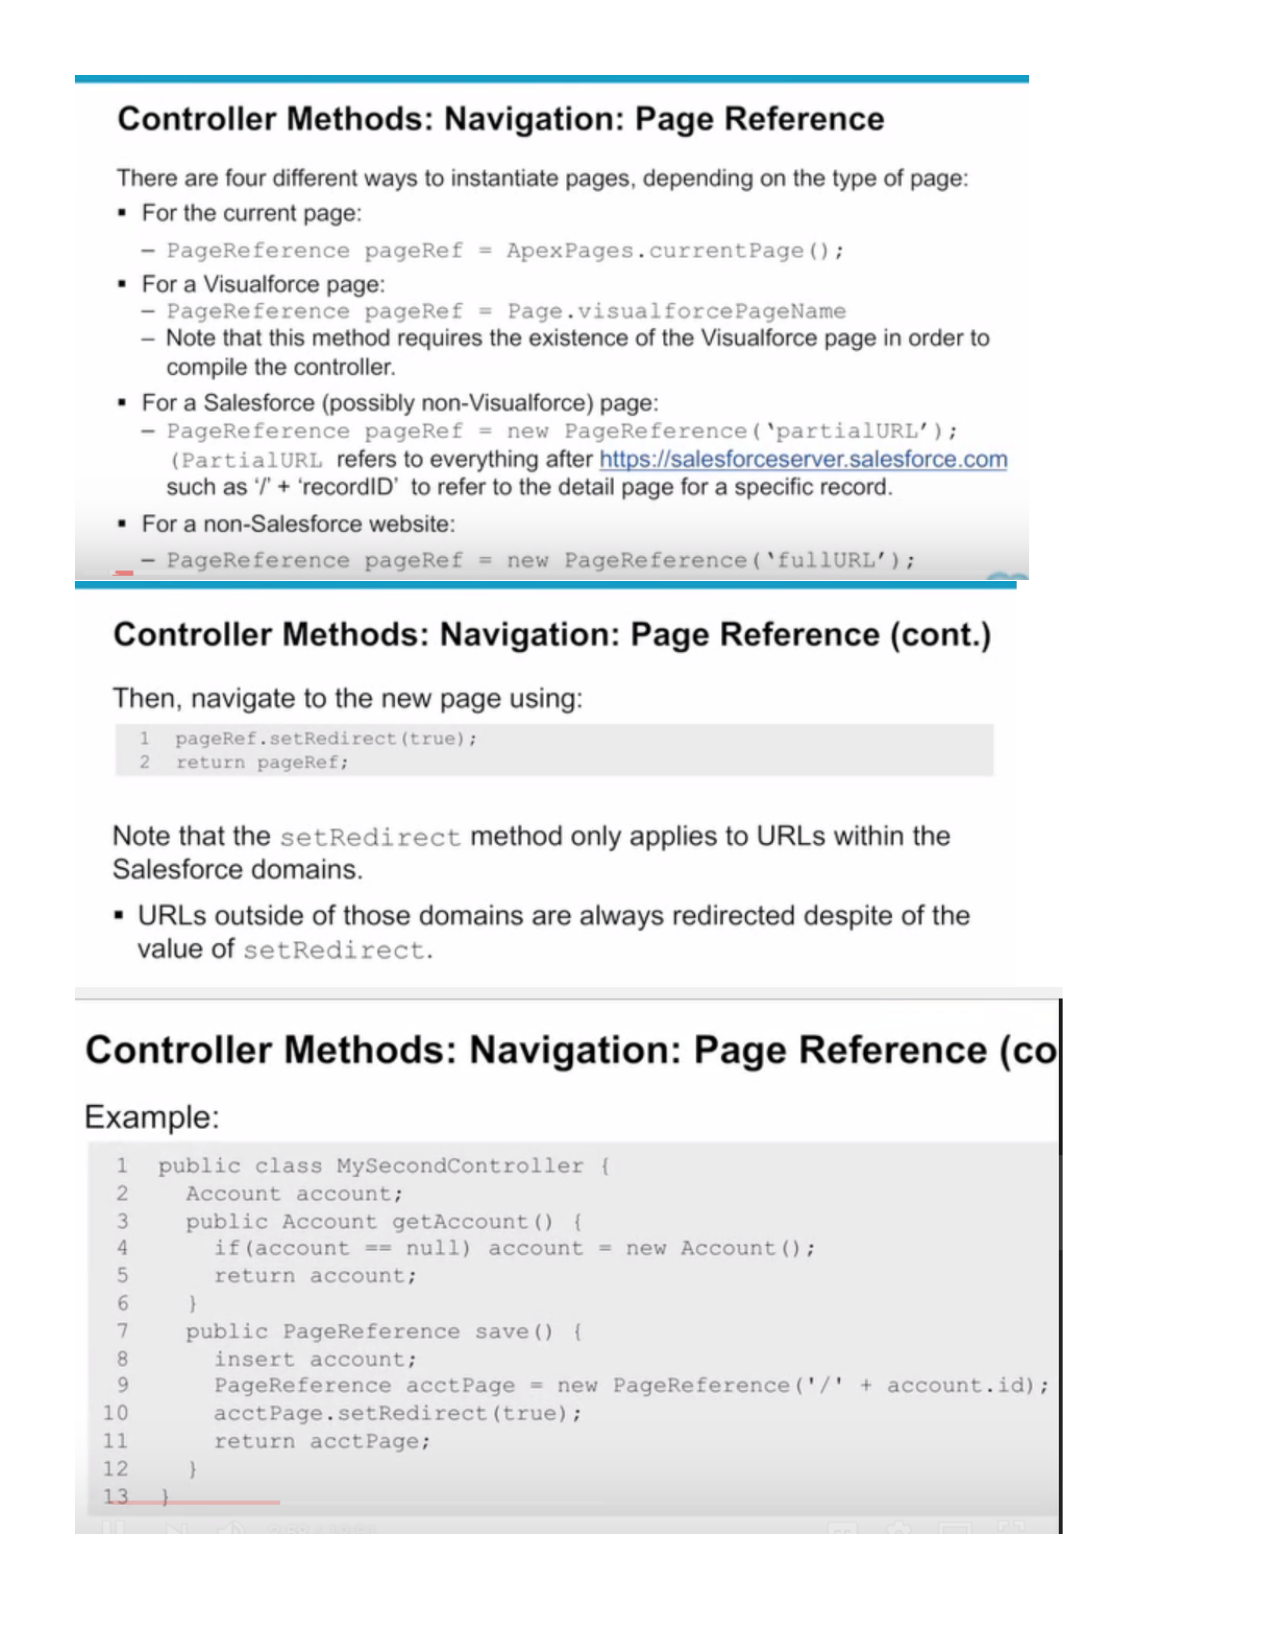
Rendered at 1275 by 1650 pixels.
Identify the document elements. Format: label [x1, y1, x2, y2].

picture [75, 581, 1017, 986]
picture [75, 987, 1063, 1534]
picture [75, 75, 1030, 580]
